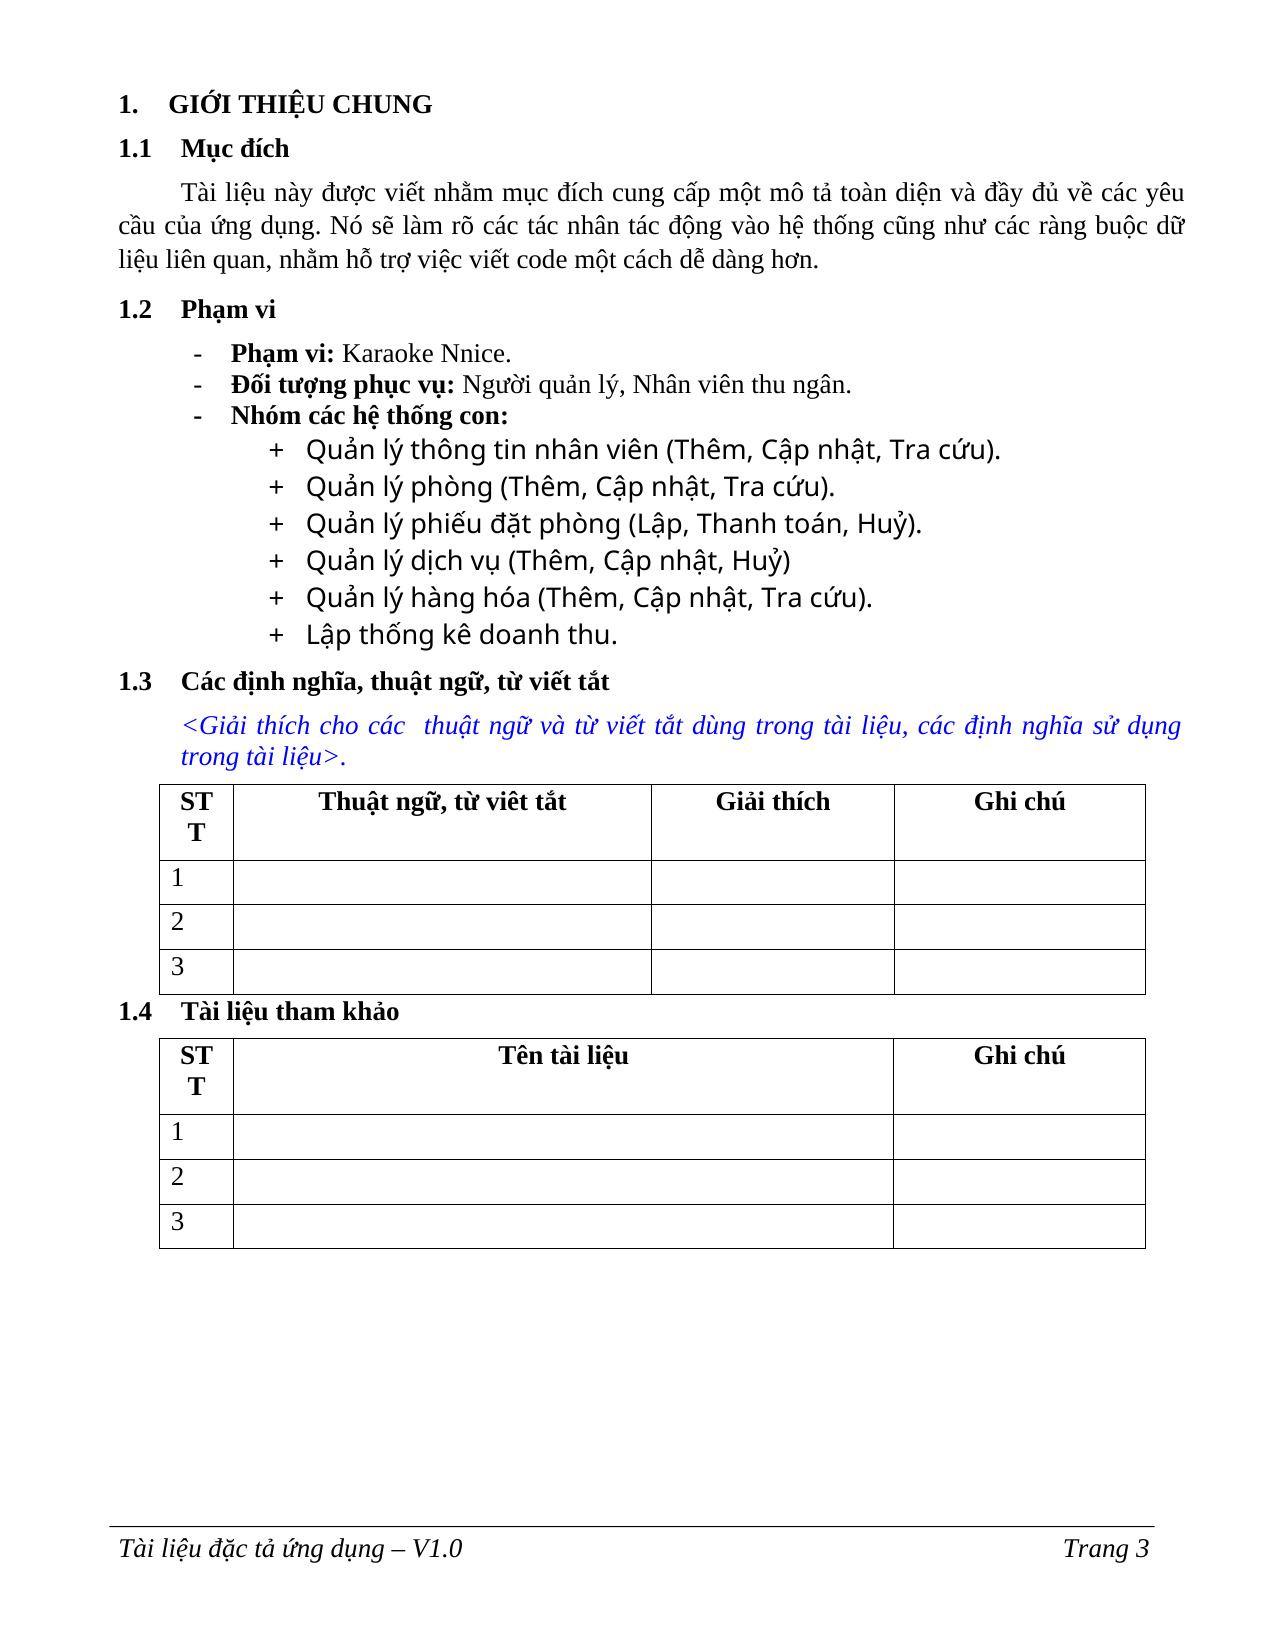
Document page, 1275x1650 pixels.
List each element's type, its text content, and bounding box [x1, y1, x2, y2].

text Tài liệu này được viết nhằm mục đích cung cấp một mô tả toàn diện và đầy đủ về các yêu cầu của ứng dụng. Nó sẽ làm rõ các tác nhân tác động vào hệ thống cũng như các ràng buộc dữ liệu liên quan, nhằm hỗ trợ việc viết code một cách dễ dàng hơn. [118, 176, 1186, 274]
text <Giải thích cho các thuật ngữ và từ viết tắt dùng trong tài liệu, các định nghĩa sử dụng trong tài liệu>. [181, 709, 1186, 771]
table_header STT [160, 1039, 233, 1114]
table_cell [234, 1205, 893, 1248]
table_cell [234, 1160, 893, 1203]
table_cell 3 [160, 1205, 233, 1248]
table_header Thuật ngữ, từ viêt tắt [234, 785, 651, 859]
table_cell 1 [160, 1115, 233, 1159]
table_cell [234, 1115, 893, 1159]
list Nhóm các hệ thống con: [193, 399, 1186, 430]
table_cell [652, 861, 894, 904]
list Quản lý thông tin nhân viên (Thêm, Cập nhật, Tra cứu). [268, 430, 1186, 467]
table_cell [895, 861, 1145, 904]
table_cell [652, 950, 894, 994]
table_cell 2 [160, 1160, 233, 1203]
list Quản lý phòng (Thêm, Cập nhật, Tra cứu). [268, 467, 1186, 504]
table_header STT [160, 785, 233, 859]
table_header Giải thích [652, 785, 894, 859]
table_header Ghi chú [895, 785, 1145, 859]
table_cell [234, 950, 651, 994]
table_cell [234, 905, 651, 949]
table_header Tên tài liệu [234, 1039, 893, 1114]
table_cell [894, 1205, 1145, 1248]
list Quản lý phiếu đặt phòng (Lập, Thanh toán, Huỷ). [268, 504, 1186, 542]
table_cell [652, 905, 894, 949]
subtitle Mục đích [118, 132, 1186, 163]
table_cell 2 [160, 905, 233, 949]
table_cell [894, 1160, 1145, 1203]
table_cell [894, 1115, 1145, 1159]
table_cell [895, 905, 1145, 949]
list Quản lý hàng hóa (Thêm, Cập nhật, Tra cứu). [268, 579, 1186, 616]
subtitle Phạm vi [118, 293, 1186, 324]
table_cell 1 [160, 861, 233, 904]
table_header Ghi chú [894, 1039, 1145, 1114]
subtitle Tài liệu tham khảo [118, 995, 1186, 1026]
table_cell [234, 861, 651, 904]
list Phạm vi: Karaoke Nnice. [193, 337, 1186, 368]
table_cell 3 [160, 950, 233, 994]
list Quản lý dịch vụ (Thêm, Cập nhật, Huỷ) [268, 542, 1186, 579]
list Đối tượng phục vụ: Người quản lý, Nhân viên thu ngân. [193, 368, 1186, 399]
subtitle GIỚI THIỆU CHUNG [118, 89, 1186, 120]
list Lập thống kê doanh thu. [268, 616, 1186, 653]
table_cell [895, 950, 1145, 994]
subtitle Các định nghĩa, thuật ngữ, từ viết tắt [118, 665, 1186, 696]
